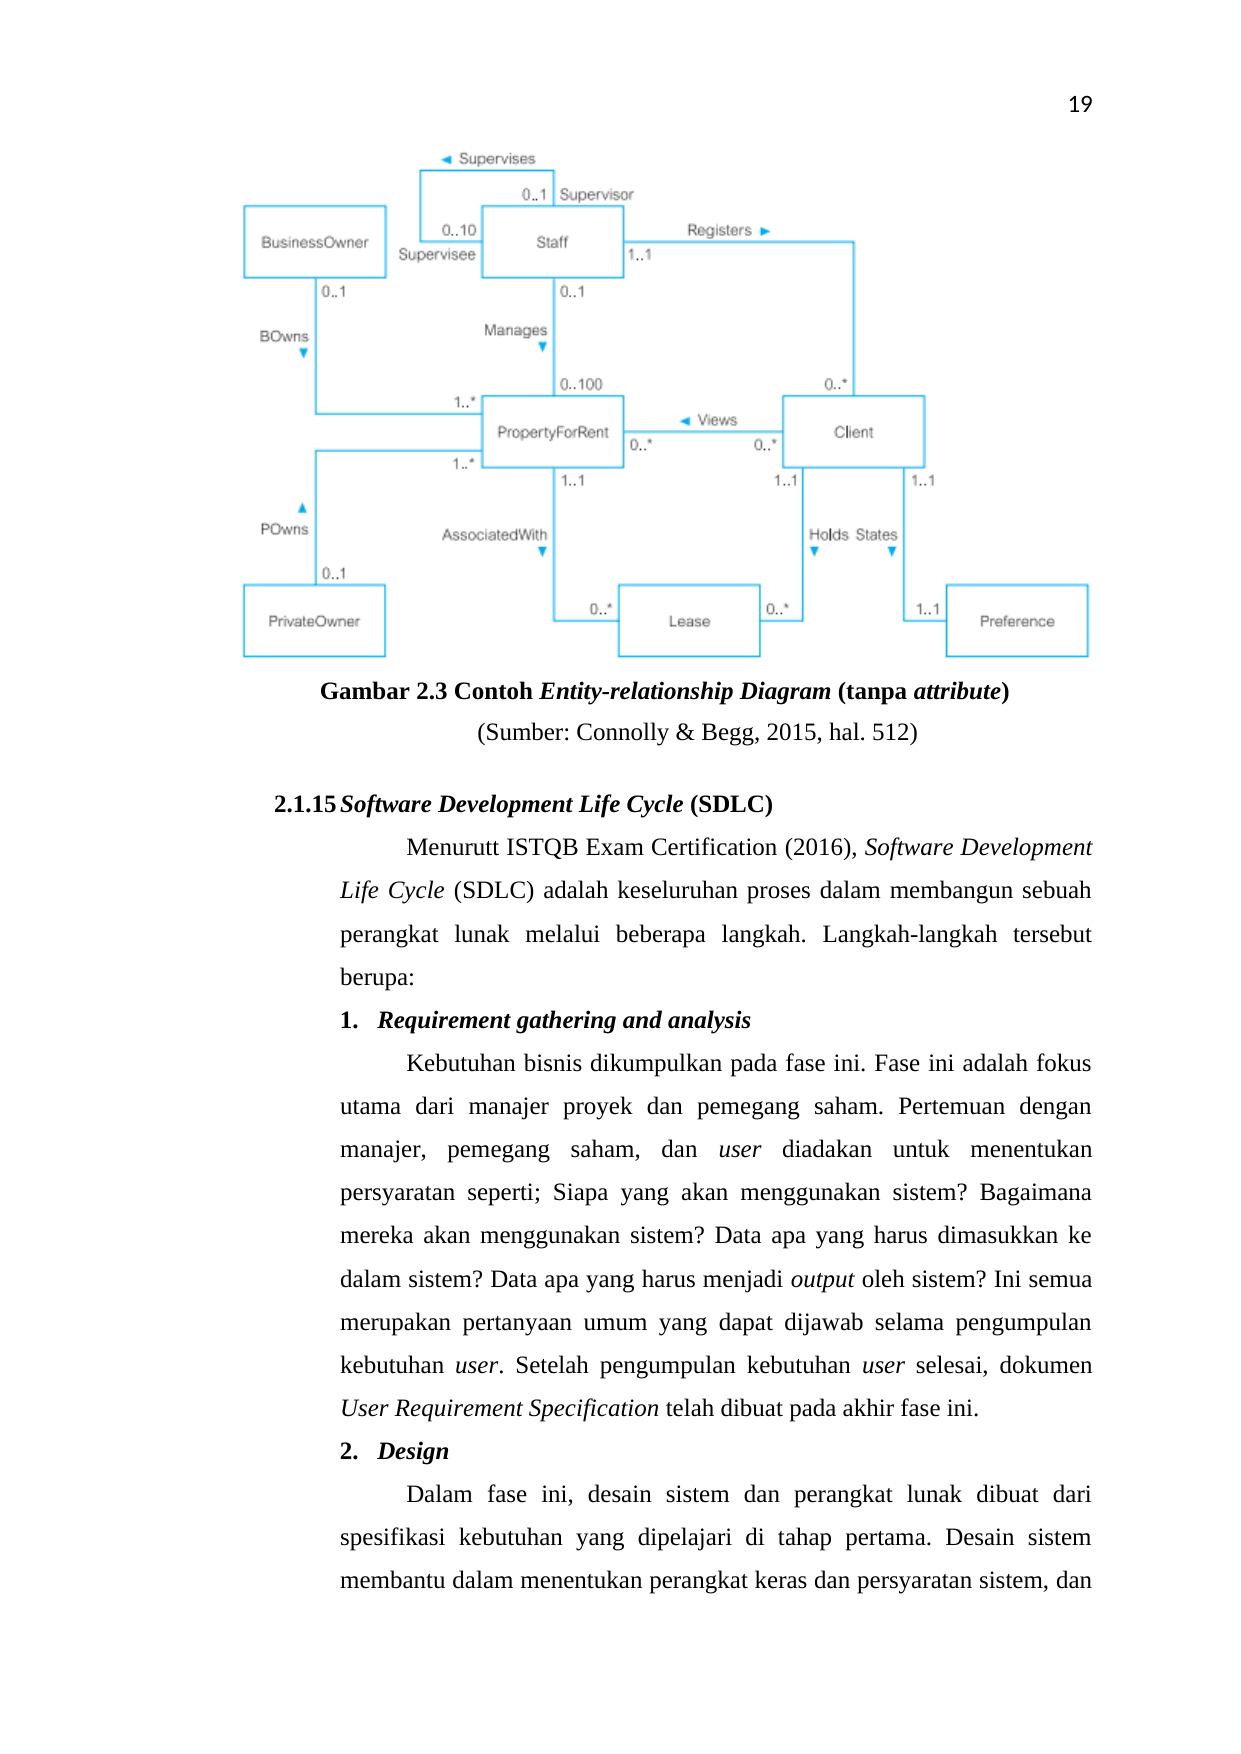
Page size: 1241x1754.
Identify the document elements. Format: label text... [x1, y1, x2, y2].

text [340, 1479, 1092, 1594]
list (Sumber: Connolly & Begg, 2015, hal. 512) [236, 717, 1092, 746]
text Menurutt ISTQB Exam Certification (2016), Software Development Life Cycle (SDLC) adalah keseluruhan proses dalam membangun sebuah perangkat lunak melalui beberapa langkah. Langkah-langkah tersebut berupa: [340, 832, 1092, 991]
text Software Development Life Cycle (SDLC) [274, 789, 1092, 818]
list Requirement gathering and analysis [339, 1005, 1092, 1034]
text Kebutuhan bisnis dikumpulkan pada fase ini. Fase ini adalah fokus utama dari manajer proyek dan pemegang saham. Pertemuan dengan manajer, pemegang saham, dan user diadakan untuk menentukan persyaratan seperti; Siapa yang akan menggunakan sistem? Bagaimana mereka akan menggunakan sistem? Data apa yang harus dimasukkan ke dalam sistem? Data apa yang harus menjadi output oleh sistem? Ini semua merupakan pertanyaan umum yang dapat dijawab selama pengumpulan kebutuhan user. Setelah pengumpulan kebutuhan user selesai, dokumen User Requirement Specification telah dibuat pada akhir fase ini. [340, 1048, 1092, 1422]
list Design [339, 1436, 1092, 1465]
picture [236, 147, 1093, 662]
